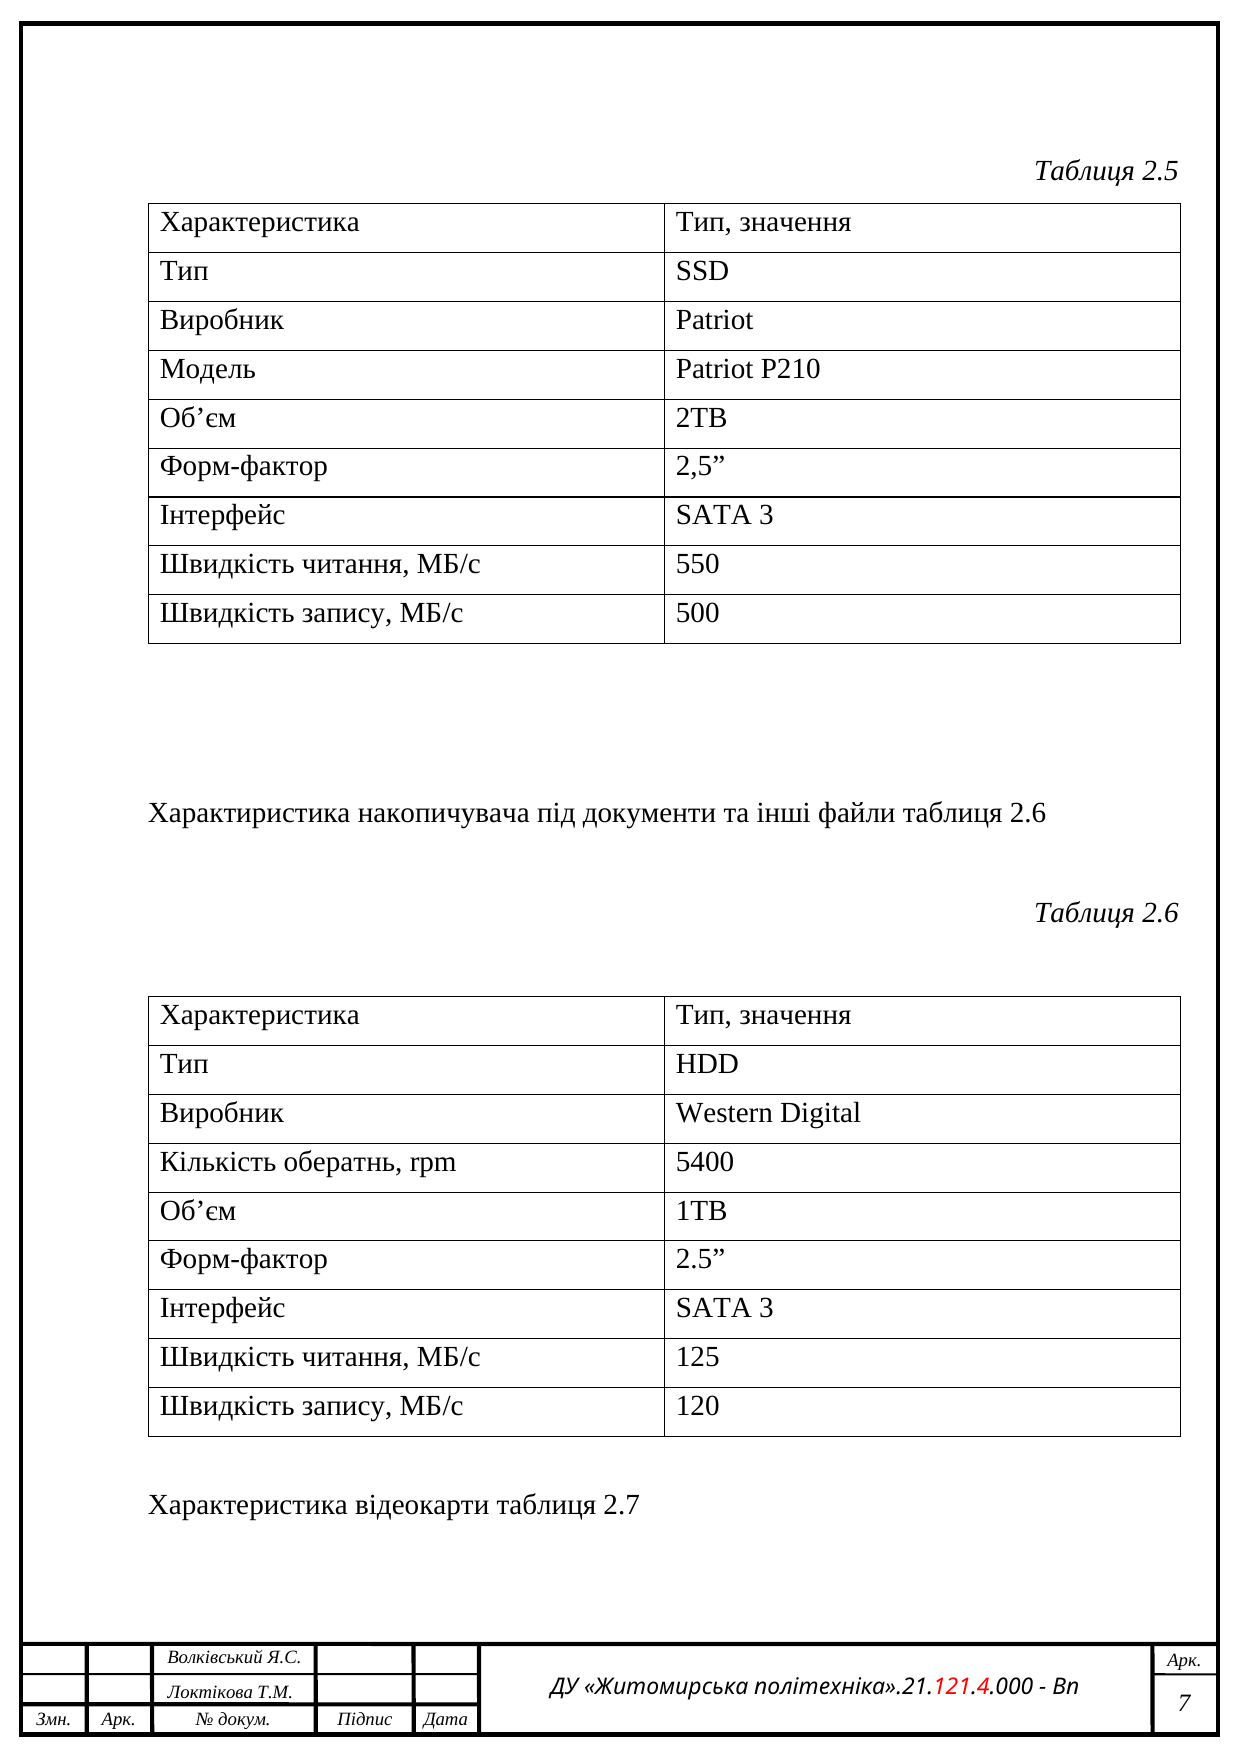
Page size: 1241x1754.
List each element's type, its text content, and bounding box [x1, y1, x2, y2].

table_cell 120 [665, 1388, 1180, 1436]
table_cell Тип [149, 1046, 664, 1094]
table_cell Інтерфейс [149, 498, 664, 545]
table_cell Швидкість запису, МБ/с [149, 1388, 664, 1436]
table_header Характеристика [149, 204, 664, 252]
table_cell SSD [665, 253, 1180, 301]
table_cell Швидкість запису, МБ/с [149, 595, 664, 643]
table_cell 500 [665, 595, 1180, 643]
table_cell Інтерфейс [149, 1290, 664, 1338]
table_cell Виробник [149, 302, 664, 350]
table_header Тип, значення [665, 997, 1180, 1045]
table_cell Patriot [665, 302, 1180, 350]
table_cell 2TB [665, 400, 1180, 447]
table_cell Виробник [149, 1095, 664, 1143]
table_cell Швидкість читання, МБ/с [149, 1339, 664, 1387]
table_cell Кількість обератнь, rpm [149, 1144, 664, 1192]
text Характеристика відеокарти таблиця 2.7 [148, 1487, 1181, 1521]
table_cell Модель [149, 351, 664, 399]
table_cell Тип [149, 253, 664, 301]
table_cell Швидкість читання, МБ/с [149, 546, 664, 594]
table_cell Western Digital [665, 1095, 1180, 1143]
table_cell 1TB [665, 1193, 1180, 1240]
table_cell Форм-фактор [149, 449, 664, 496]
text Характиристика накопичувача під документи та інші файли таблиця 2.6 [148, 795, 1181, 828]
table_cell Patriot P210 [665, 351, 1180, 399]
table_cell Обʼєм [149, 1193, 664, 1240]
table_cell 2.5” [665, 1241, 1180, 1289]
text Таблиця 2.5 [148, 153, 1181, 186]
table_cell Форм-фактор [149, 1241, 664, 1289]
table_cell 5400 [665, 1144, 1180, 1192]
table_cell SATA 3 [665, 498, 1180, 545]
table_header Тип, значення [665, 204, 1180, 252]
table_cell 125 [665, 1339, 1180, 1387]
table_cell Обʼєм [149, 400, 664, 447]
table_cell HDD [665, 1046, 1180, 1094]
table_cell SATA 3 [665, 1290, 1180, 1338]
table_cell 2,5” [665, 449, 1180, 496]
text Таблиця 2.6 [148, 896, 1181, 929]
table_cell 550 [665, 546, 1180, 594]
table_header Характеристика [149, 997, 664, 1045]
